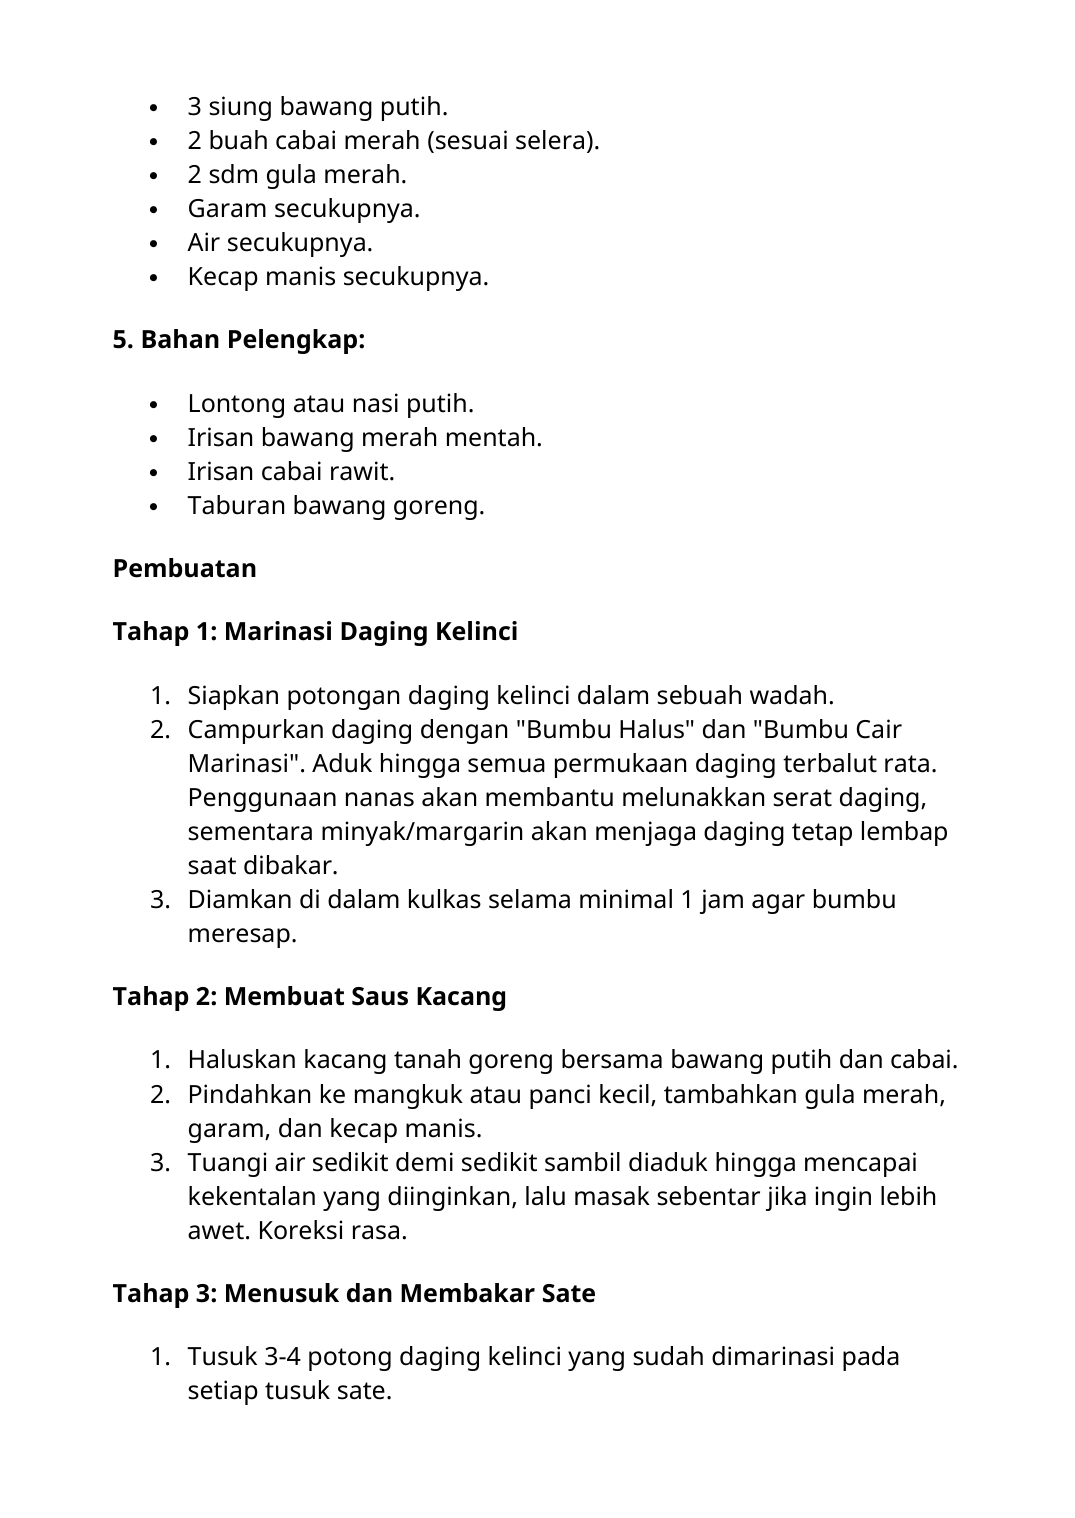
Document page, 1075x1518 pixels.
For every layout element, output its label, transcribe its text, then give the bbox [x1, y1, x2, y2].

list Lontong atau nasi putih. [150, 385, 962, 419]
list Diamkan di dalam kulkas selama minimal 1 jam agar bumbu meresap. [150, 882, 962, 950]
list Siapkan potongan daging kelinci dalam sebuah wadah. [150, 677, 962, 711]
list Air secukupnya. [150, 225, 962, 259]
text Tahap 2: Membuat Saus Kacang [112, 979, 962, 1013]
text 5. Bahan Pelengkap: [112, 322, 962, 356]
list Kecap manis secukupnya. [150, 259, 962, 293]
list Haluskan kacang tanah goreng bersama bawang putih dan cabai. [150, 1042, 962, 1076]
list 2 buah cabai merah (sesuai selera). [150, 123, 962, 157]
list 3 siung bawang putih. [150, 89, 962, 123]
list Garam secukupnya. [150, 191, 962, 225]
list Tuangi air sedikit demi sedikit sambil diaduk hingga mencapai kekentalan yang diinginkan, lalu masak sebentar jika ingin lebih awet. Koreksi rasa. [150, 1144, 962, 1247]
text Tahap 1: Marinasi Daging Kelinci [112, 614, 962, 648]
list Irisan cabai rawit. [150, 453, 962, 488]
list Taburan bawang goreng. [150, 488, 962, 522]
list 2 sdm gula merah. [150, 157, 962, 191]
list Campurkan daging dengan "Bumbu Halus" dan "Bumbu Cair Marinasi". Aduk hingga semua permukaan daging terbalut rata. Penggunaan nanas akan membantu melunakkan serat daging, sementara minyak/margarin akan menjaga daging tetap lembap saat dibakar. [150, 711, 962, 882]
text Tahap 3: Menusuk dan Membakar Sate [112, 1276, 962, 1310]
list Irisan bawang merah mentah. [150, 419, 962, 453]
list Pindahkan ke mangkuk atau panci kecil, tambahkan gula merah, garam, dan kecap manis. [150, 1076, 962, 1144]
list Tusuk 3-4 potong daging kelinci yang sudah dimarinasi pada setiap tusuk sate. [150, 1339, 962, 1407]
text Pembuatan [112, 551, 962, 585]
